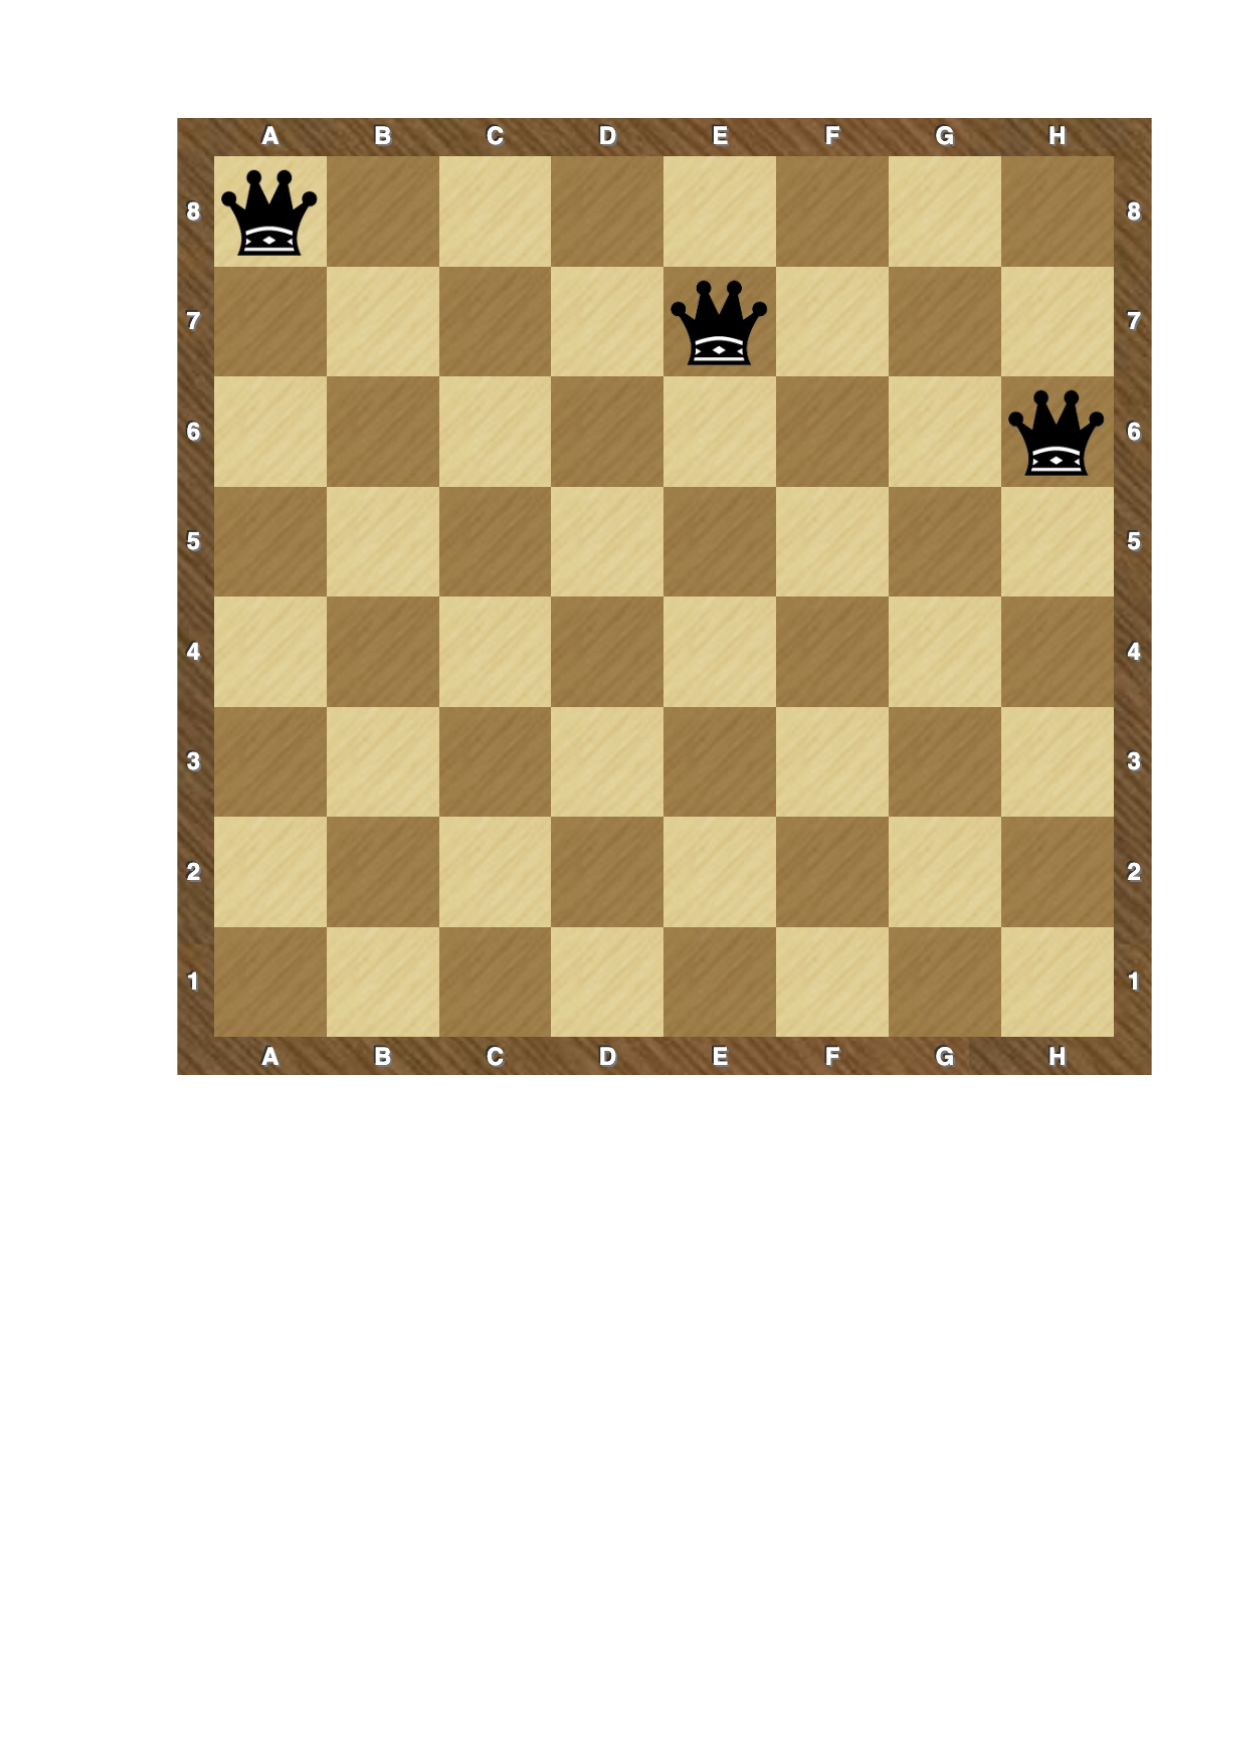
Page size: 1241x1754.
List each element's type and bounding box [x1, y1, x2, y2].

picture [177, 118, 1152, 1075]
